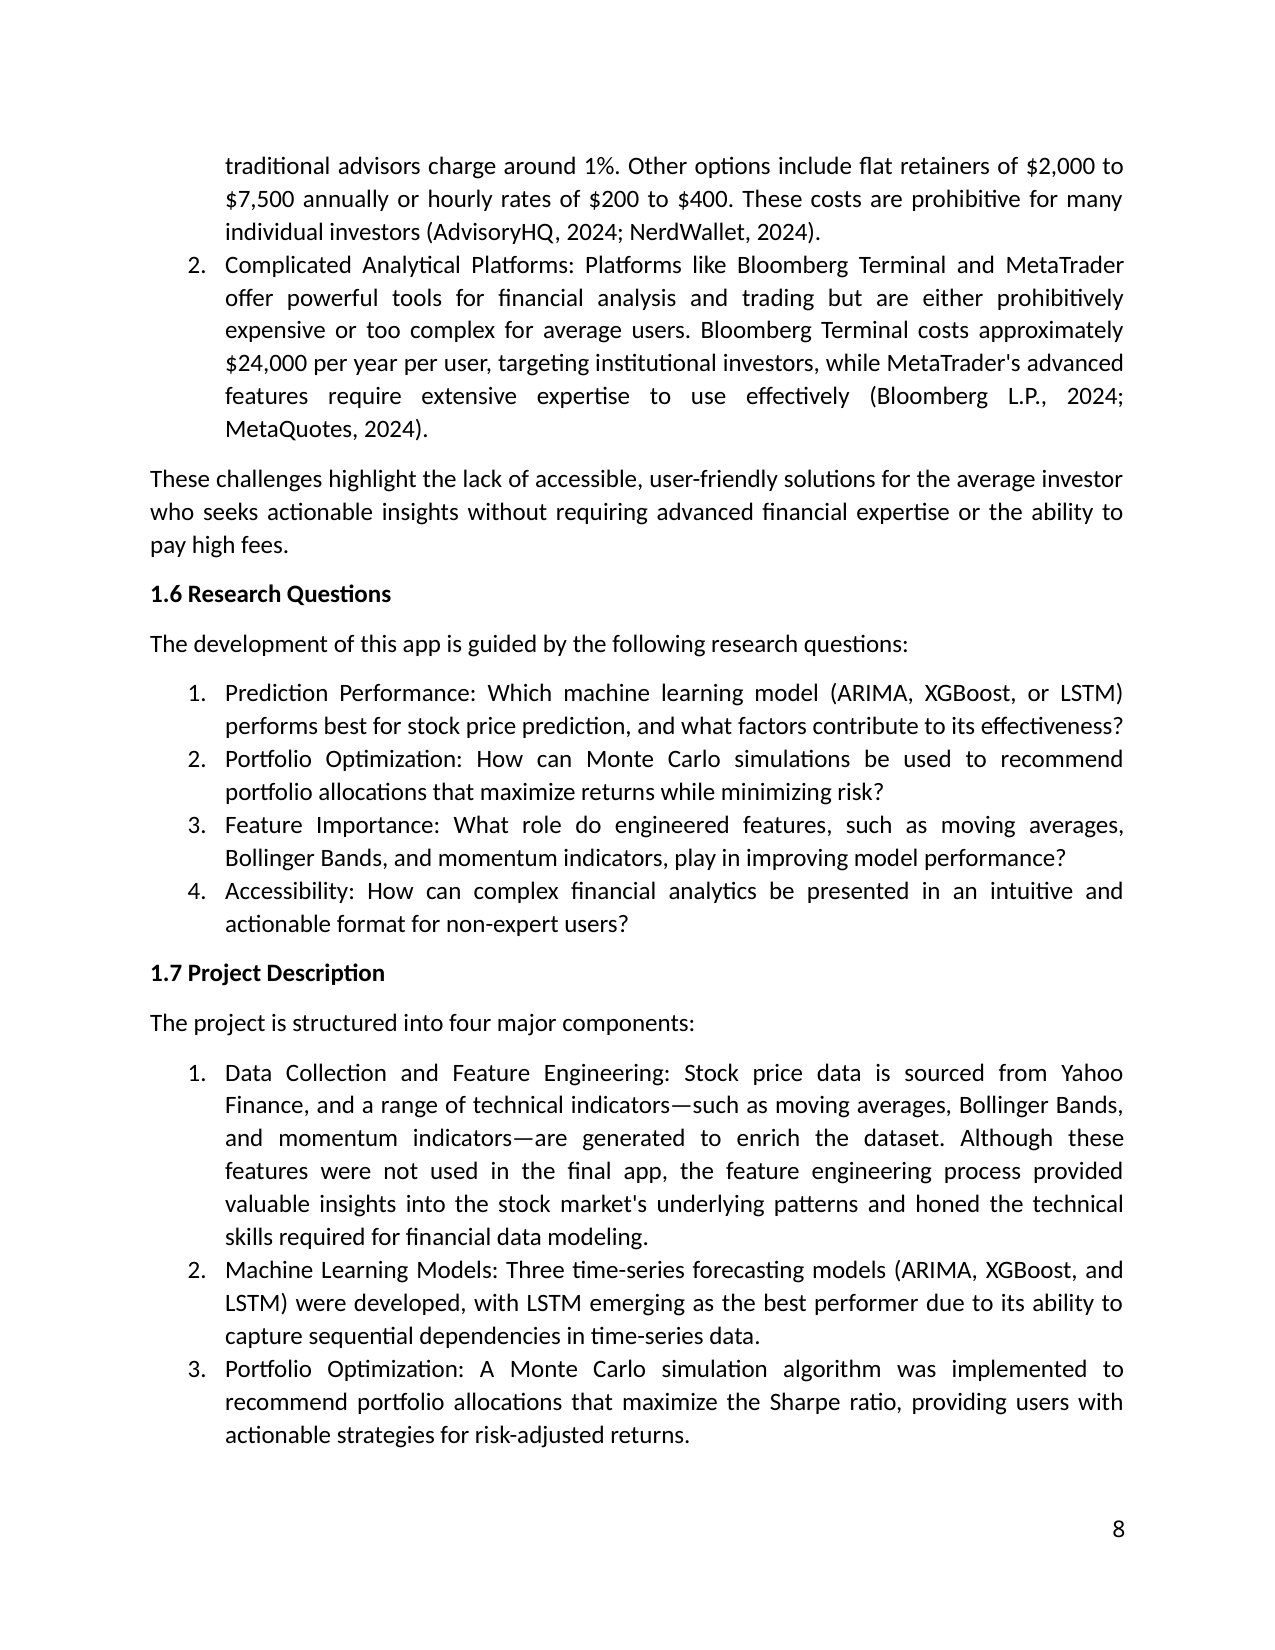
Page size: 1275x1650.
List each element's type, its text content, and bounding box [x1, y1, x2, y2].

text These challenges highlight the lack of accessible, user-friendly solutions for the average investor who seeks actionable insights without requiring advanced financial expertise or the ability to pay high fees. [150, 463, 1125, 559]
list Machine Learning Models: Three time-series forecasting models (ARIMA, XGBoost, and LSTM) were developed, with LSTM emerging as the best performer due to its ability to capture sequential dependencies in time-series data. [187, 1254, 1125, 1351]
list Data Collection and Feature Engineering: Stock price data is sourced from Yahoo Finance, and a range of technical indicators—such as moving averages, Bollinger Bands, and momentum indicators—are generated to enrich the dataset. Although these features were not used in the final app, the feature engineering process provided valuable insights into the stock market's underlying patterns and honed the technical skills required for financial data modeling. [187, 1057, 1125, 1252]
list Accessibility: How can complex financial analytics be presented in an intuitive and actionable format for non-expert users? [187, 875, 1125, 938]
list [187, 150, 1125, 246]
list Complicated Analytical Platforms: Platforms like Bloomberg Terminal and MetaTrader offer powerful tools for financial analysis and trading but are either prohibitively expensive or too complex for average users. Bloomberg Terminal costs approximately $24,000 per year per user, targeting institutional investors, while MetaTrader's advanced features require extensive expertise to use effectively (Bloomberg L.P., 2024; MetaQuotes, 2024). [187, 249, 1125, 444]
list Feature Importance: What role do engineered features, such as moving averages, Bollinger Bands, and momentum indicators, play in improving model performance? [187, 809, 1125, 873]
text The development of this app is guided by the following research questions: [150, 628, 1125, 658]
list Portfolio Optimization: A Monte Carlo simulation algorithm was implemented to recommend portfolio allocations that maximize the Sharpe ratio, providing users with actionable strategies for risk-adjusted returns. [187, 1353, 1125, 1449]
text 1.7 Project Description [150, 957, 1125, 988]
list Portfolio Optimization: How can Monte Carlo simulations be used to recommend portfolio allocations that maximize returns while minimizing risk? [187, 743, 1125, 807]
list Prediction Performance: Which machine learning model (ARIMA, XGBoost, or LSTM) performs best for stock price prediction, and what factors contribute to its effectiveness? [187, 677, 1125, 741]
text The project is structured into four major components: [150, 1007, 1125, 1038]
text 1.6 Research Questions [150, 578, 1125, 609]
